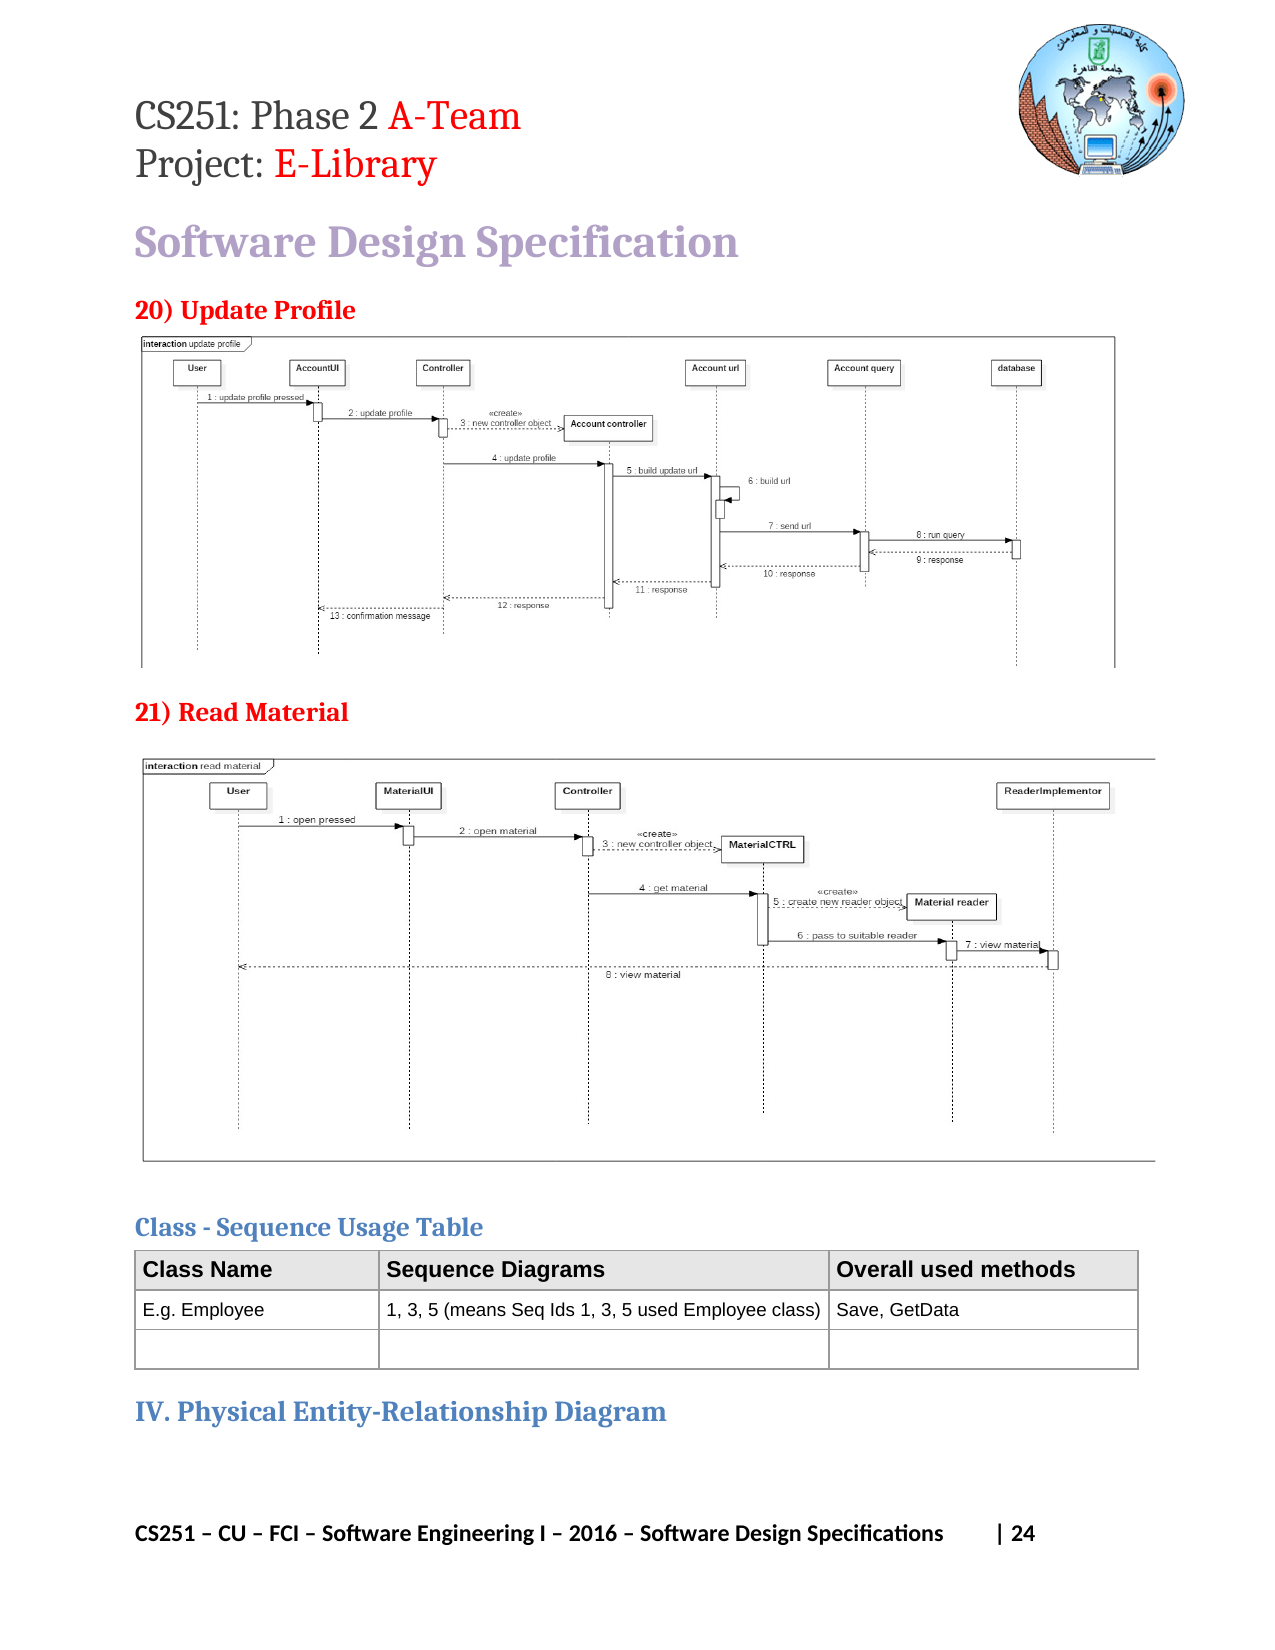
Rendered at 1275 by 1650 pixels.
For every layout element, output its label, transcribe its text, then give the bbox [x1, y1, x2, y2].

picture [1018, 24, 1186, 180]
subtitle Class - Sequence Usage Table [135, 1212, 1140, 1243]
table_cell E.g. Employee [136, 1291, 378, 1329]
subtitle IV. Physical Entity-Relationship Diagram [135, 1395, 1140, 1428]
table_cell [830, 1330, 1137, 1368]
picture [135, 753, 1156, 1188]
table_cell Save, GetData [830, 1291, 1137, 1329]
table_header Overall used methods [830, 1251, 1137, 1289]
text 20) Update Profile [135, 295, 1140, 330]
subtitle 21) Read Material [135, 697, 1140, 728]
picture [135, 330, 1140, 668]
table_cell [136, 1330, 378, 1368]
table_cell 1, 3, 5 (means Seq Ids 1, 3, 5 used Employee class) [380, 1291, 828, 1329]
table_header Sequence Diagrams [380, 1251, 828, 1289]
table_cell [380, 1330, 828, 1368]
table_header Class Name [136, 1251, 378, 1289]
